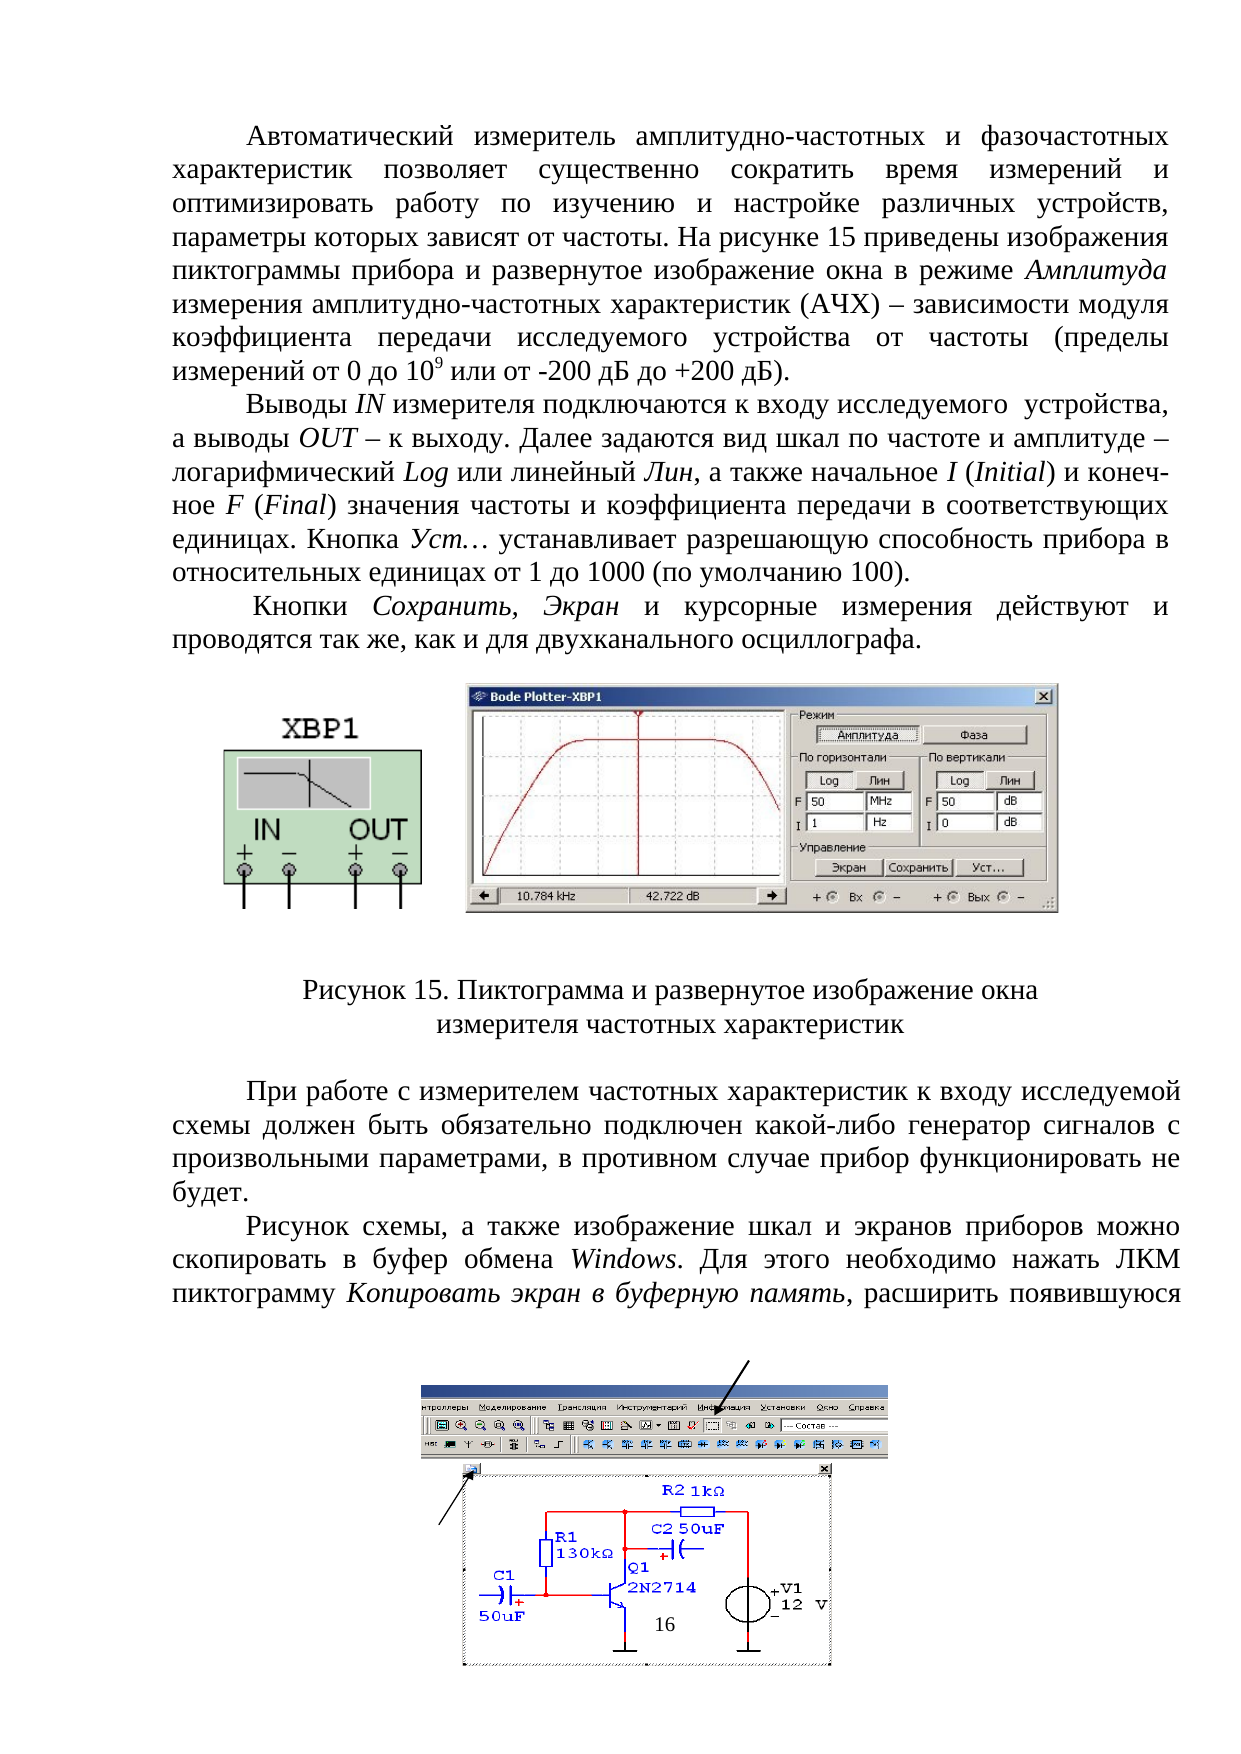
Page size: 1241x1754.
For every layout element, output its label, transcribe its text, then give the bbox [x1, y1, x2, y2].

text При работе с измерителем частотных характеристик к входу исследуемой схемы должен быть обязательно подключен какой-либо генератор сигналов с произвольными параметрами, в противном случае прибор функционировать не будет. [172, 1073, 1181, 1208]
text Автоматический измеритель амплитудно-частотных и фазочастотных характеристик позволяет существенно сократить время измерений и оптимизировать работу по изучению и настройке различных устройств, параметры которых зависят от частоты. На рисунке 15 приведены изображения пиктограммы прибора и развернутое изображение окна в режиме Амплитуда измерения амплитудно-частотных характеристик (АЧХ) – зависимости модуля коэффициента передачи исследуемого устройства от частоты (пределы измерений от 0 до 109 или от -200 дБ до +200 дБ). [172, 118, 1169, 386]
picture [421, 1385, 888, 1666]
picture [465, 683, 1059, 913]
text Рисунок 15. Пиктограмма и развернутое изображение окна измерителя частотных характеристик [242, 972, 1098, 1039]
picture [223, 717, 422, 909]
text Выводы IN измерителя подключаются к входу исследуемого устройства, а выводы OUT – к выходу. Далее задаются вид шкал по частоте и амплитуде – логарифмический Log или линейный Лин, а также начальное I (Initial) и конеч- ное F (Final) значения частоты и коэффициента передачи в соответствующих единицах. Кнопка Уст… устанавливает разрешающую способность прибора в относительных единицах от 1 до 1000 (по умолчанию 100). [172, 387, 1169, 588]
text Кнопки Сохранить, Экран и курсорные измерения действуют и проводятся так же, как и для двухканального осциллографа. [172, 588, 1169, 655]
